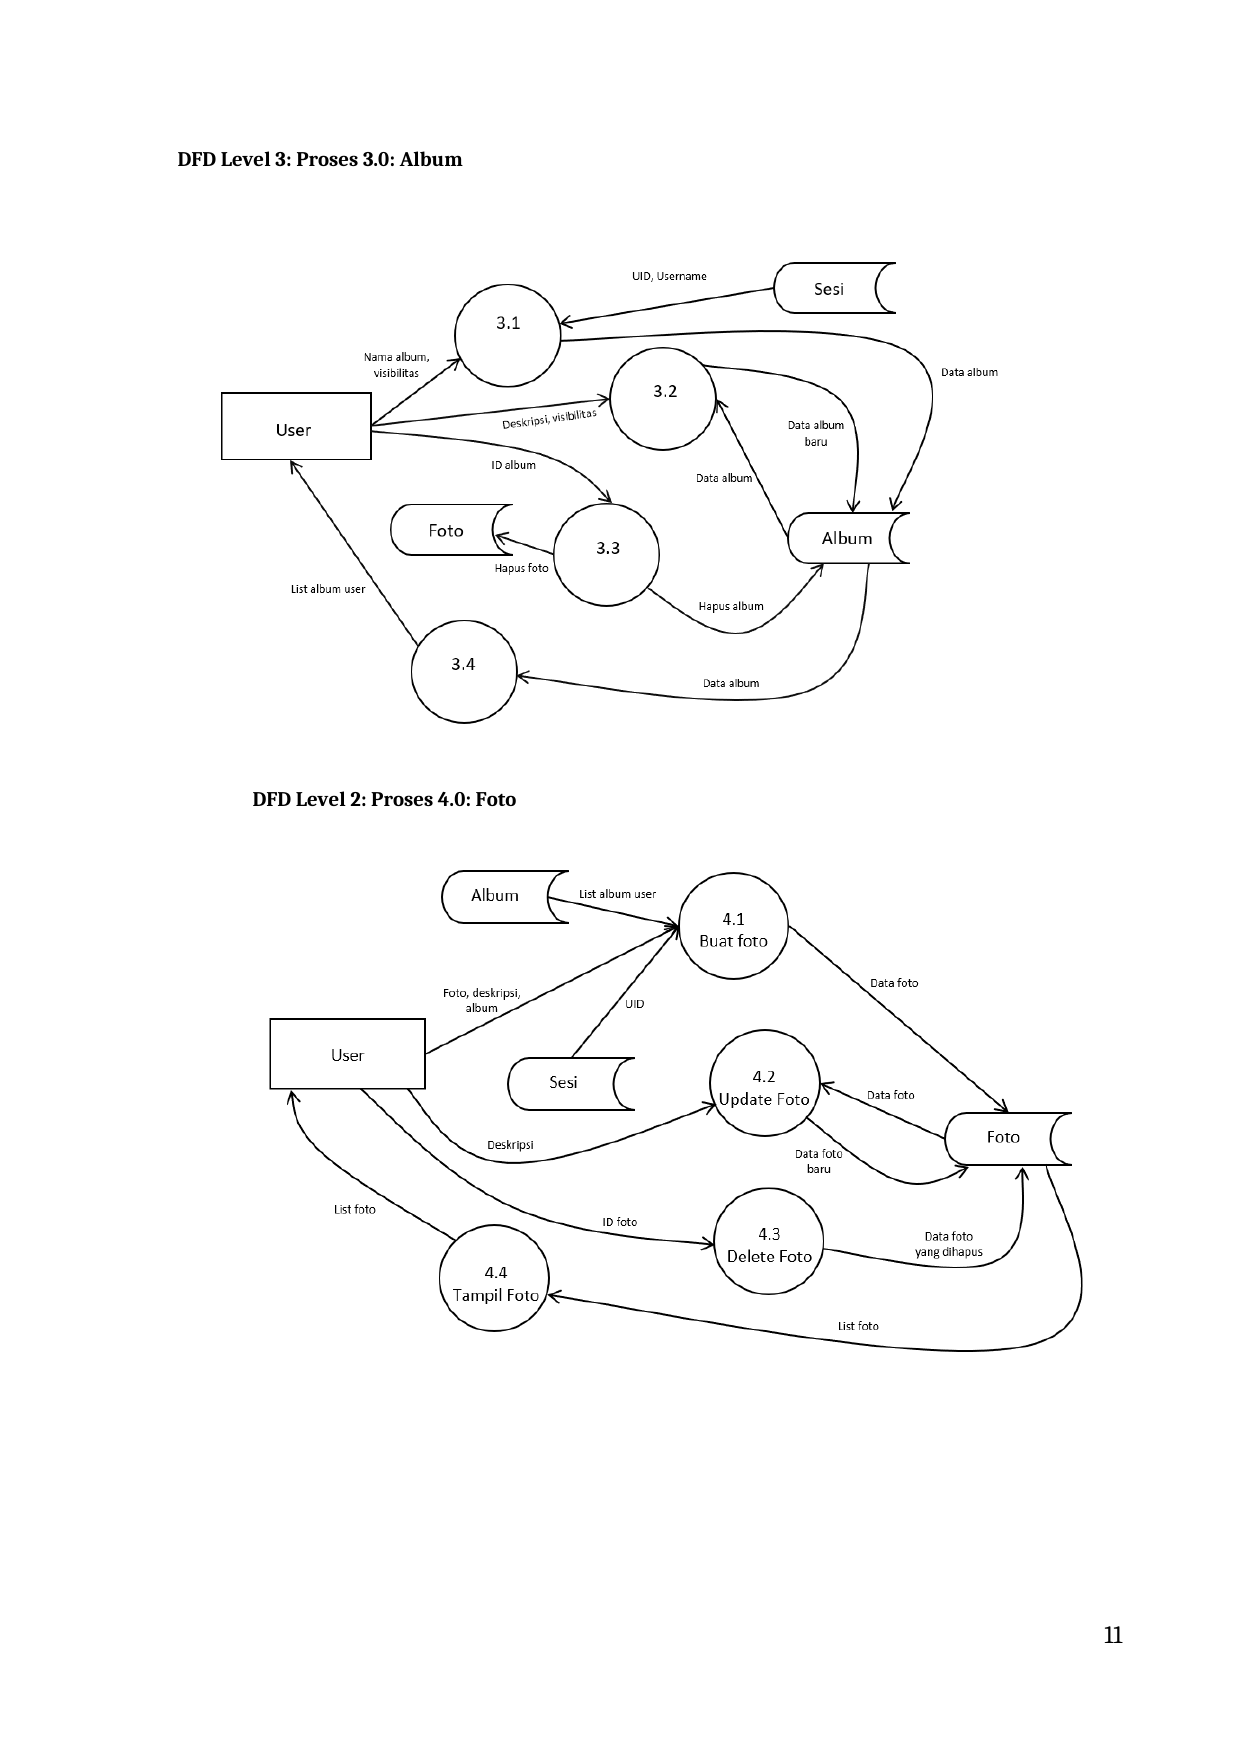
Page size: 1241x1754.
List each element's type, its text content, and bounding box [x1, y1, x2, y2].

picture [177, 200, 1043, 757]
picture [252, 840, 1118, 1374]
text DFD Level 3: Proses 3.0: Album [177, 148, 1122, 172]
text DFD Level 2: Proses 4.0: Foto [177, 788, 1122, 812]
